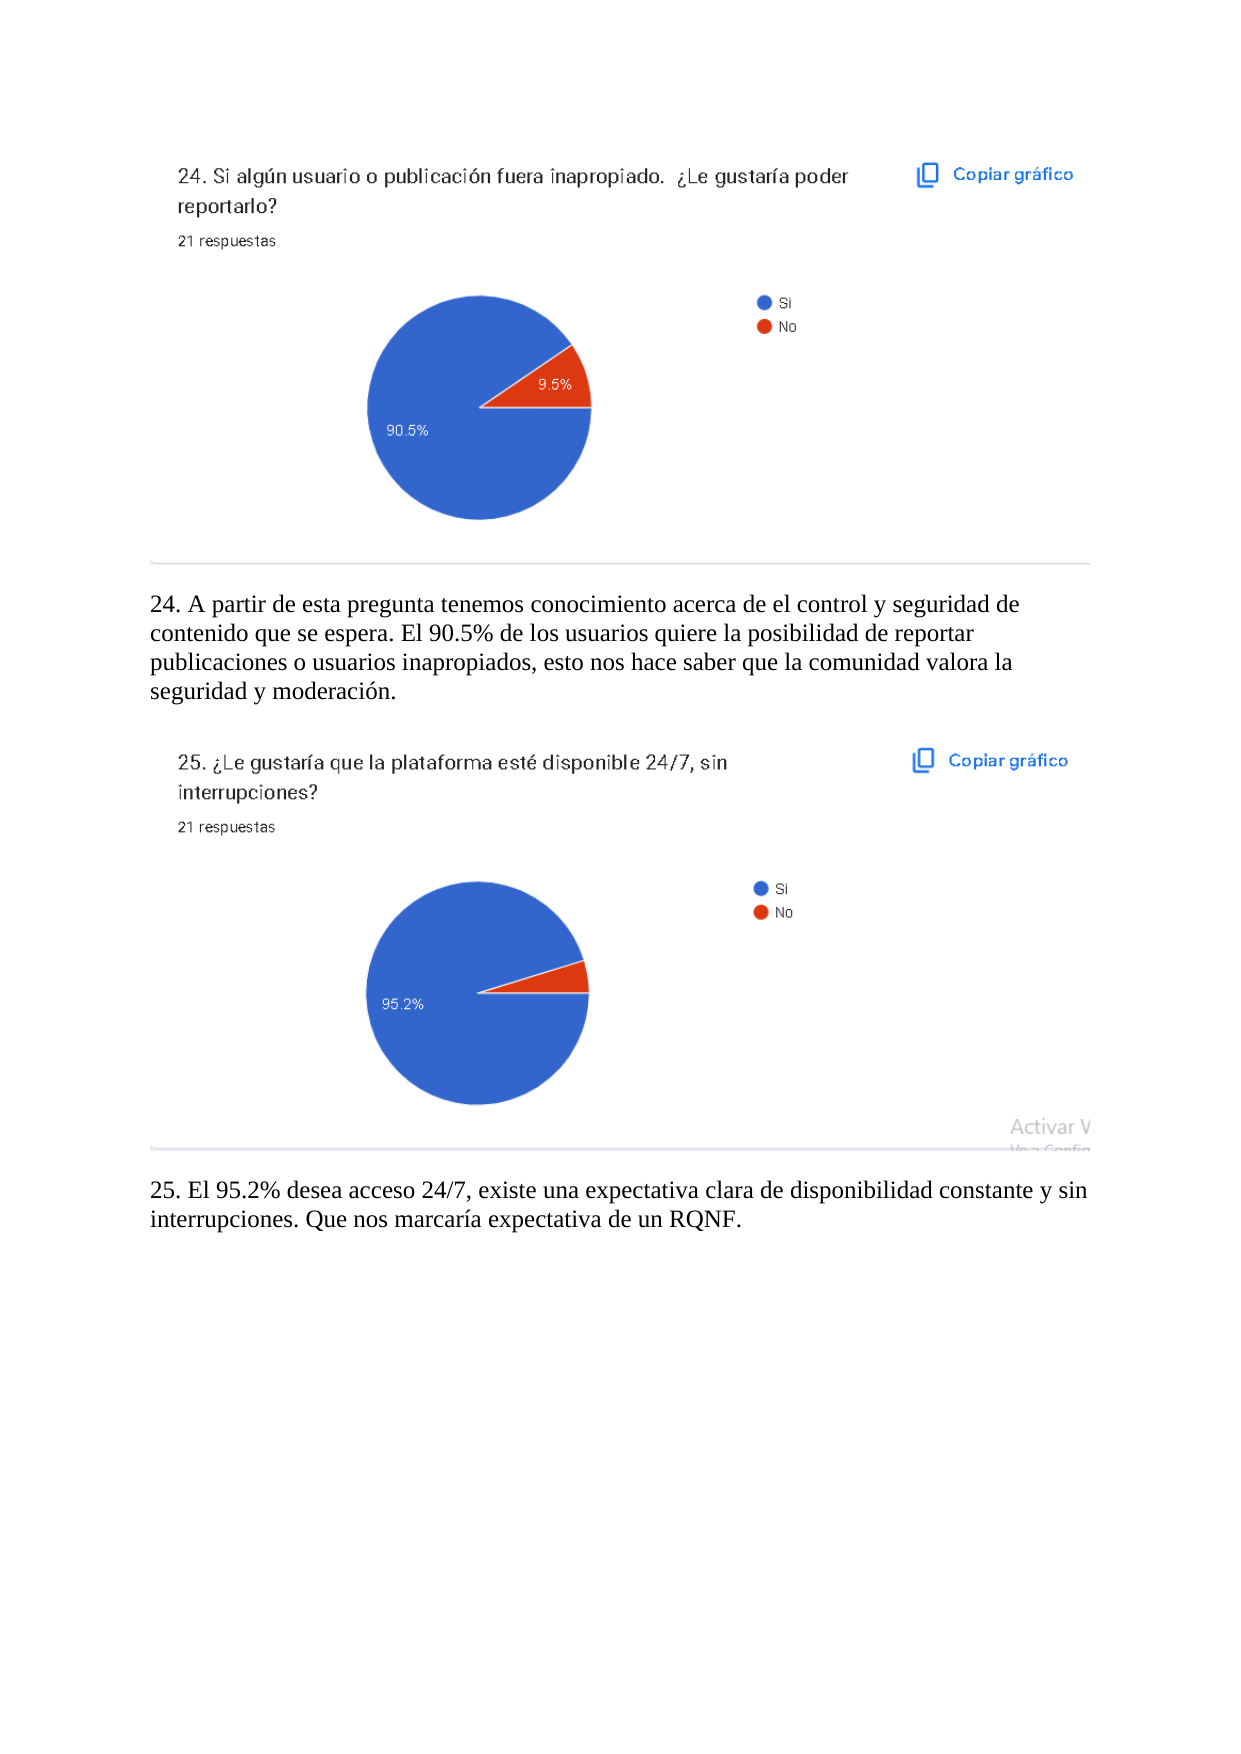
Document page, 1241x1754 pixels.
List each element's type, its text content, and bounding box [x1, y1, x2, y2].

picture [150, 150, 1091, 565]
text 25. El 95.2% desea acceso 24/7, existe una expectativa clara de disponibilidad constante y sin interrupciones. Que nos marcaría expectativa de un RQNF. [150, 1175, 1090, 1233]
picture [150, 729, 1091, 1151]
text 24. A partir de esta pregunta tenemos conocimiento acerca de el control y seguridad de contenido que se espera. El 90.5% de los usuarios quiere la posibilidad de reportar publicaciones o usuarios inapropiados, esto nos hace saber que la comunidad valora la seguridad y moderación. [150, 589, 1090, 704]
